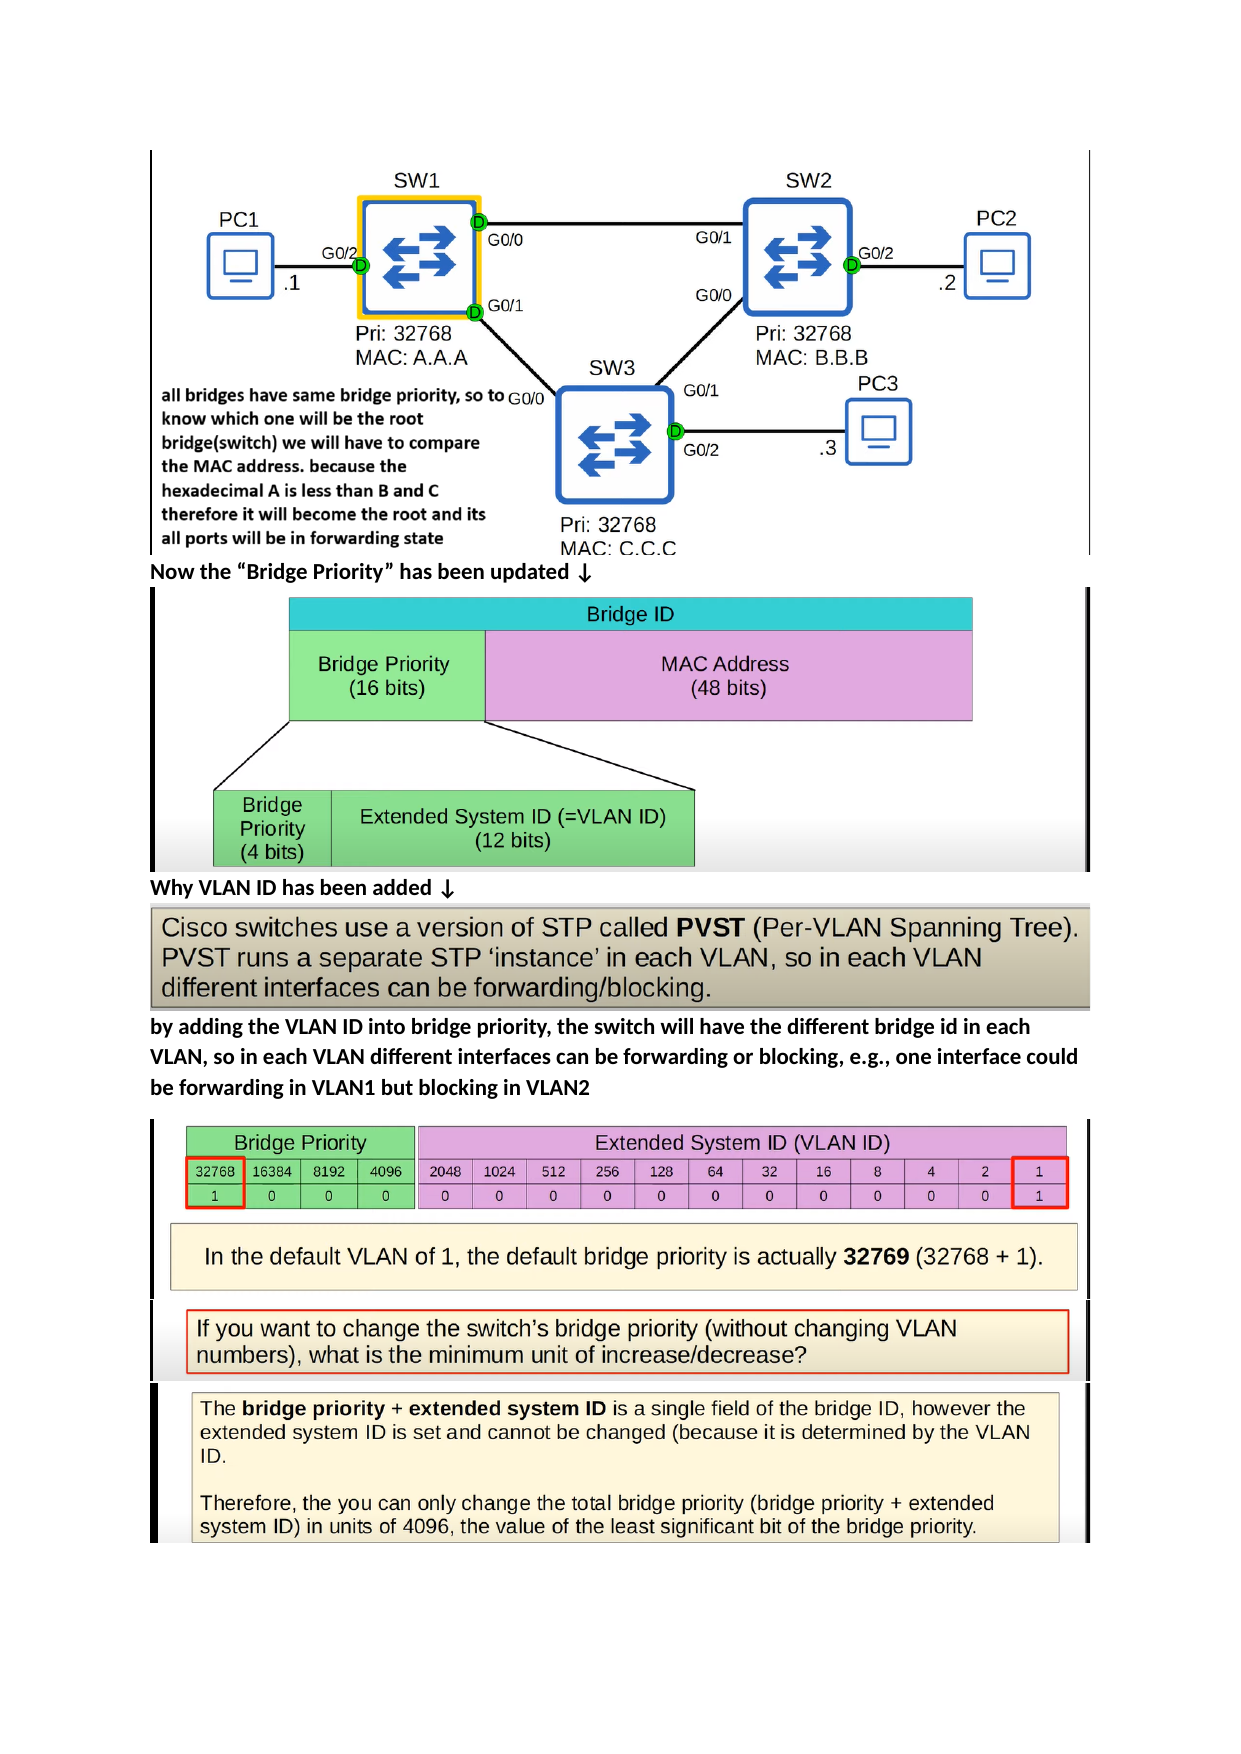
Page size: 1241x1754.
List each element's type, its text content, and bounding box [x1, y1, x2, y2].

picture [150, 150, 1091, 555]
text e.g., ↓Now the “Bridge Priority” has been updated ↓Why VLAN ID has been added ↓by adding the VLAN ID into bridge priority, the switch will have the different bridge id in each VLAN, so in each VLAN different interfaces can be forwarding or blocking, e.g., one interface could be forwarding in VLAN1 but blocking in VLAN2 [150, 1011, 1090, 1101]
picture [150, 1119, 1091, 1299]
text e.g., ↓Now the “Bridge Priority” has been updated ↓Why VLAN ID has been added ↓by adding the VLAN ID into bridge priority, the switch will have the different bridge id in each VLAN, so in each VLAN different interfaces can be forwarding or blocking, e.g., one interface could be forwarding in VLAN1 but blocking in VLAN2 [150, 872, 1090, 903]
picture [150, 903, 1091, 1011]
picture [150, 587, 1091, 872]
text e.g., ↓Now the “Bridge Priority” has been updated ↓Why VLAN ID has been added ↓by adding the VLAN ID into bridge priority, the switch will have the different bridge id in each VLAN, so in each VLAN different interfaces can be forwarding or blocking, e.g., one interface could be forwarding in VLAN1 but blocking in VLAN2 [150, 555, 1090, 587]
picture [150, 1300, 1091, 1381]
picture [150, 1383, 1091, 1543]
